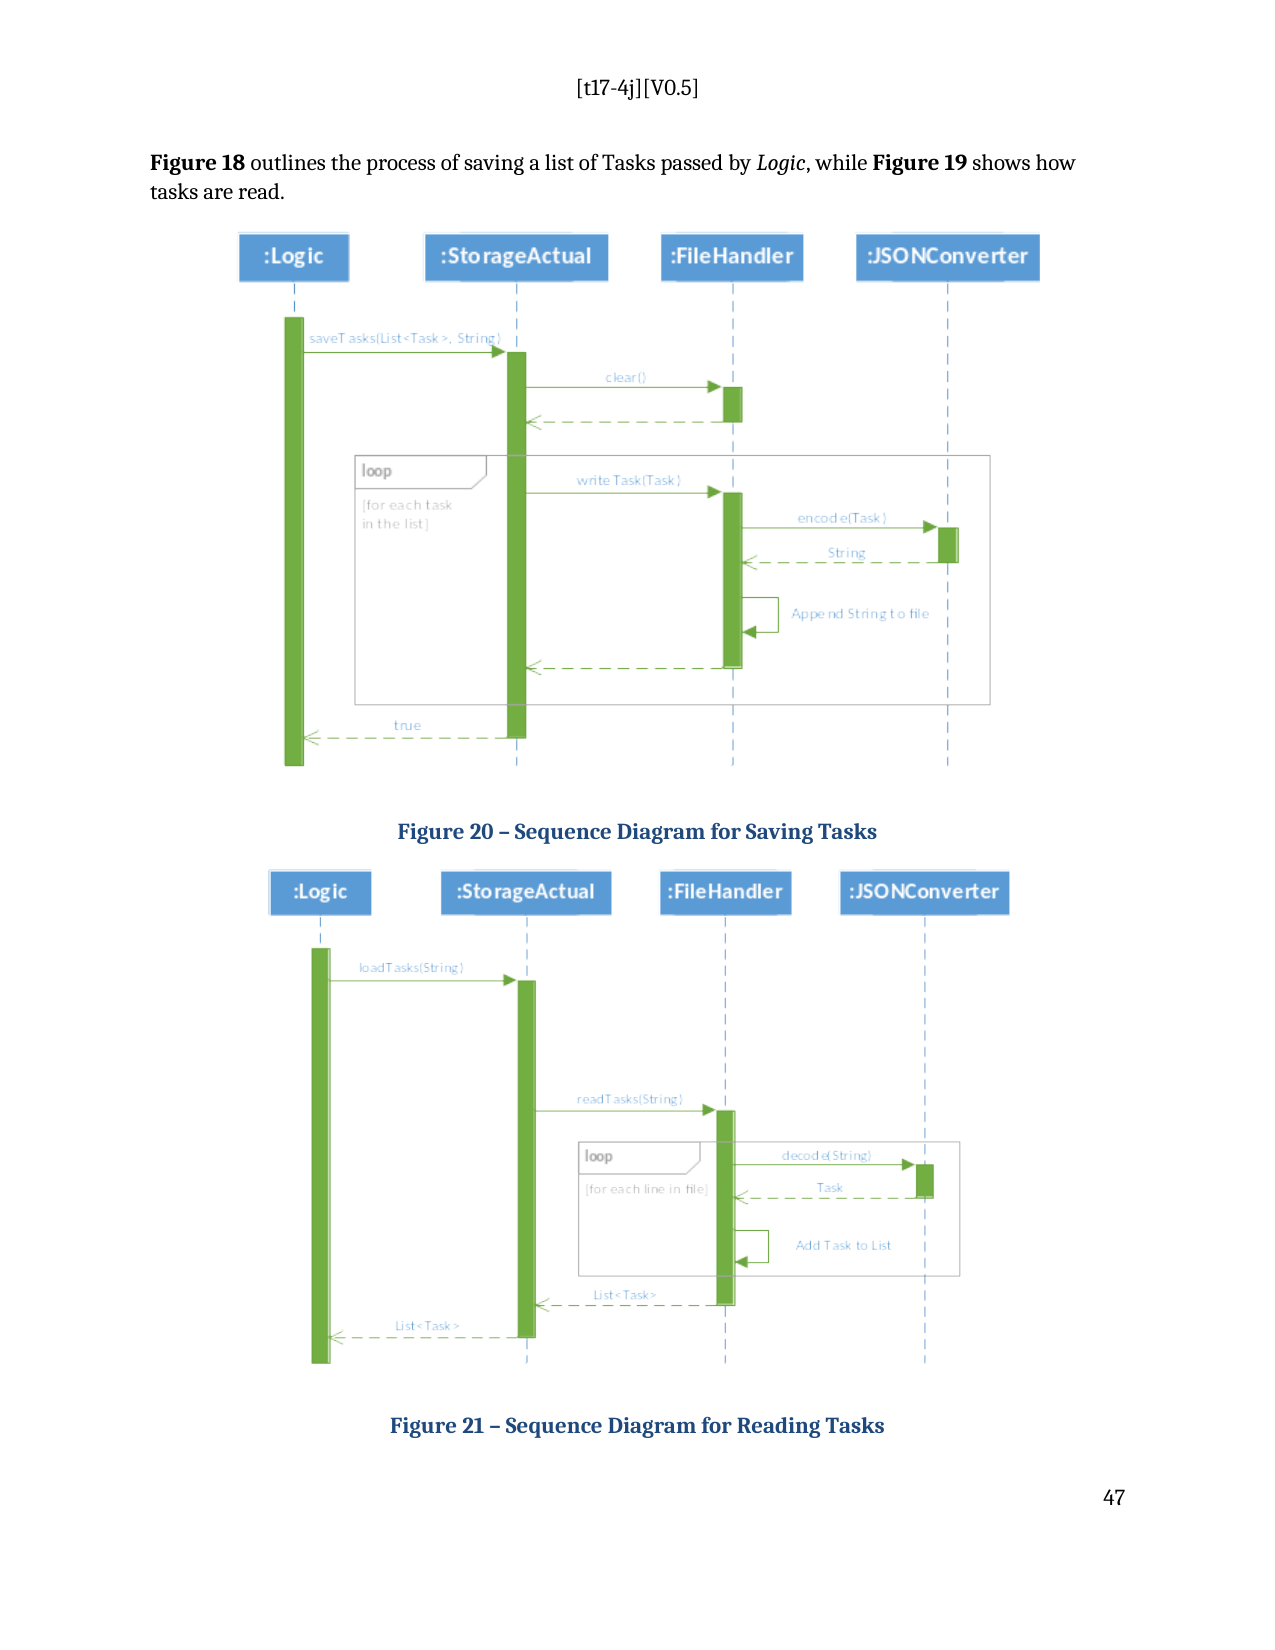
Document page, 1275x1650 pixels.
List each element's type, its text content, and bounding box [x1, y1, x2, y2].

text Figure 18 outlines the process of saving a list of Tasks passed by Logic, while Figure 19 shows how tasks are read. [150, 150, 1125, 205]
